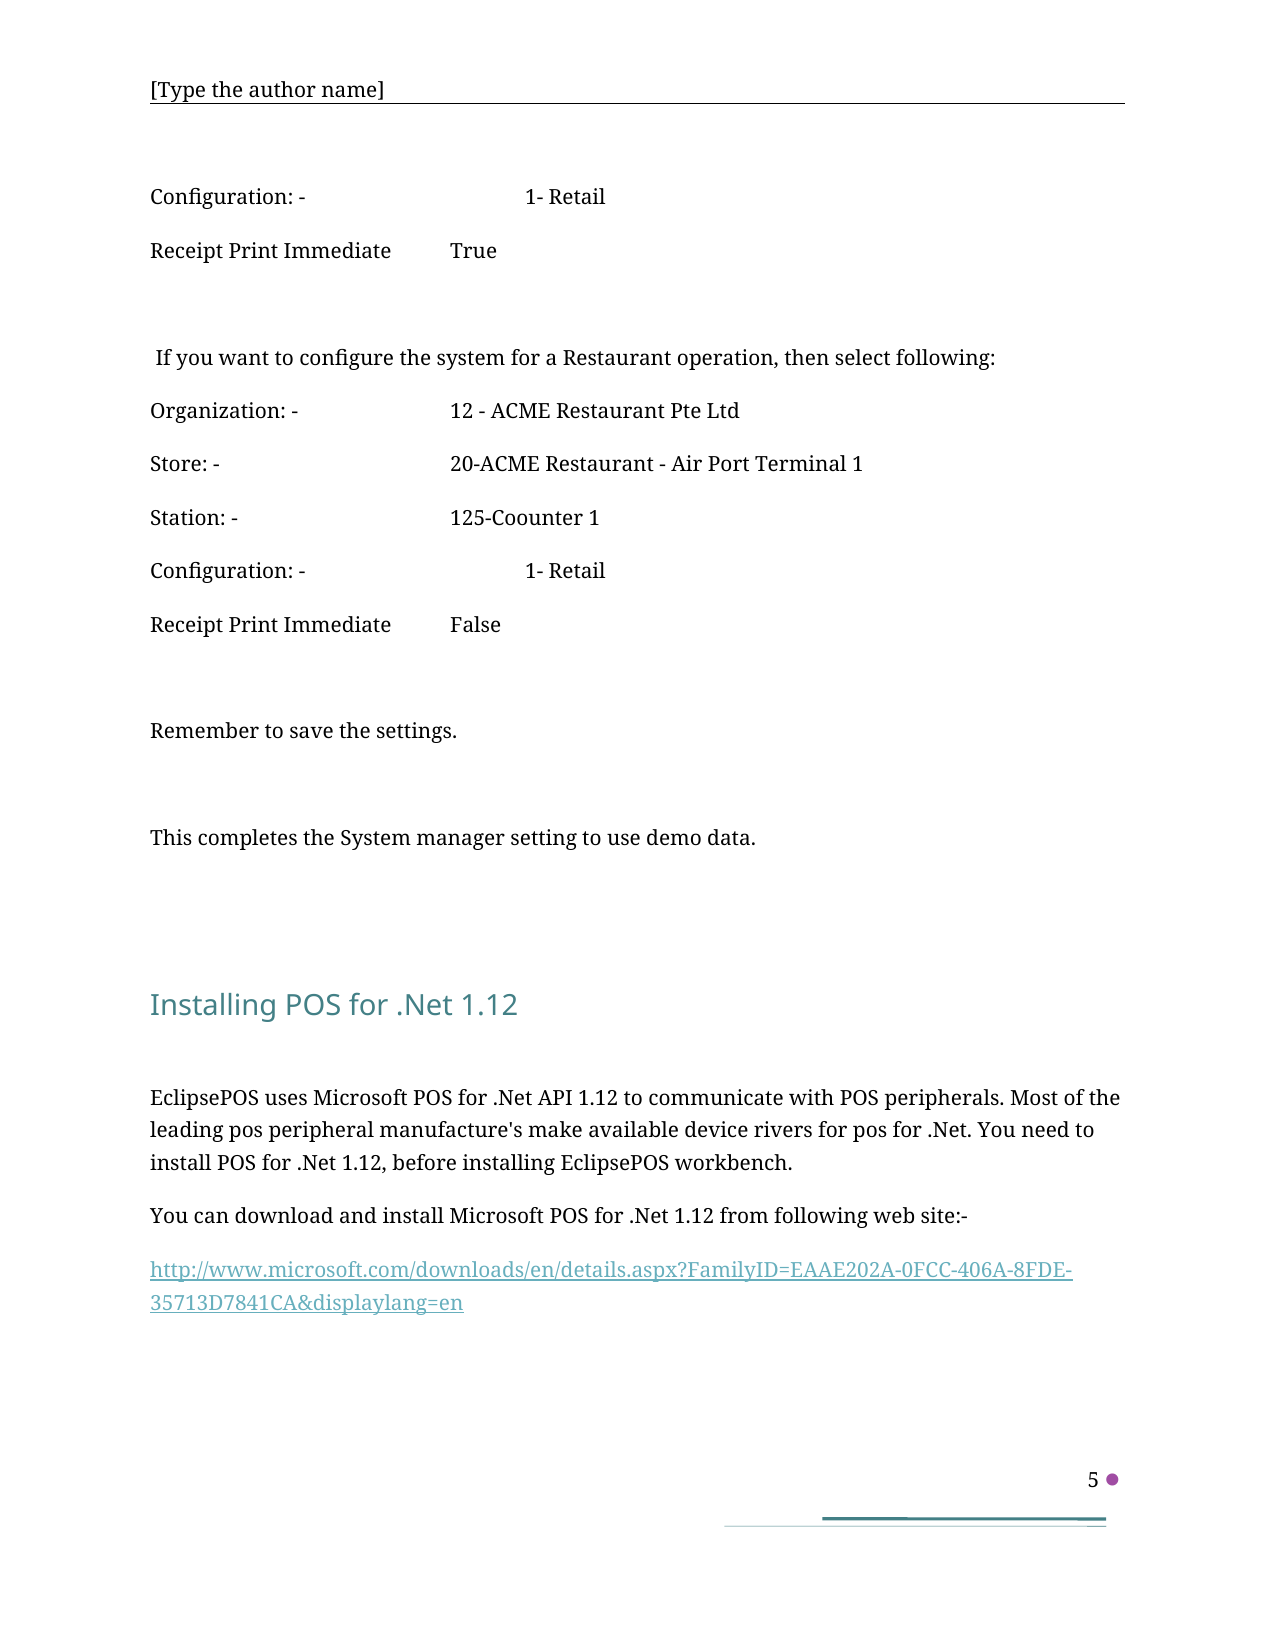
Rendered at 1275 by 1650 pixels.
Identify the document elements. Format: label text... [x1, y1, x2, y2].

text Organization: - 12 - ACME Restaurant Pte Ltd [150, 396, 1125, 424]
text Store: - 20-ACME Restaurant - Air Port Terminal 1 [150, 449, 1125, 478]
text Configuration: - 1- Retail [150, 556, 1125, 585]
text Remember to save the settings. [150, 717, 1125, 745]
text Station: - 125-Coounter 1 [150, 503, 1125, 531]
text You can download and install Microsoft POS for .Net 1.12 from following web site:- [150, 1202, 1125, 1230]
subtitle Installing POS for .Net 1.12 [150, 984, 1125, 1023]
text This completes the System manager setting to use demo data. [150, 823, 1125, 852]
text Receipt Print Immediate False [150, 610, 1125, 638]
text EclipsePOS uses Microsoft POS for .Net API 1.12 to communicate with POS peripherals. Most of the leading pos peripheral manufacture's make available device rivers for pos for .Net. You need to install POS for .Net 1.12, before installing EclipsePOS workbench. [150, 1083, 1125, 1177]
text Configuration: - 1- Retail [150, 182, 1125, 211]
text Receipt Print Immediate True [150, 236, 1125, 264]
text http://www.microsoft.com/downloads/en/details.aspx?FamilyID=EAAE202A-0FCC-406A-8FDE-35713D7841CA&displaylang=en [150, 1255, 1125, 1316]
text If you want to configure the system for a Restaurant operation, then select following: [150, 343, 1125, 371]
